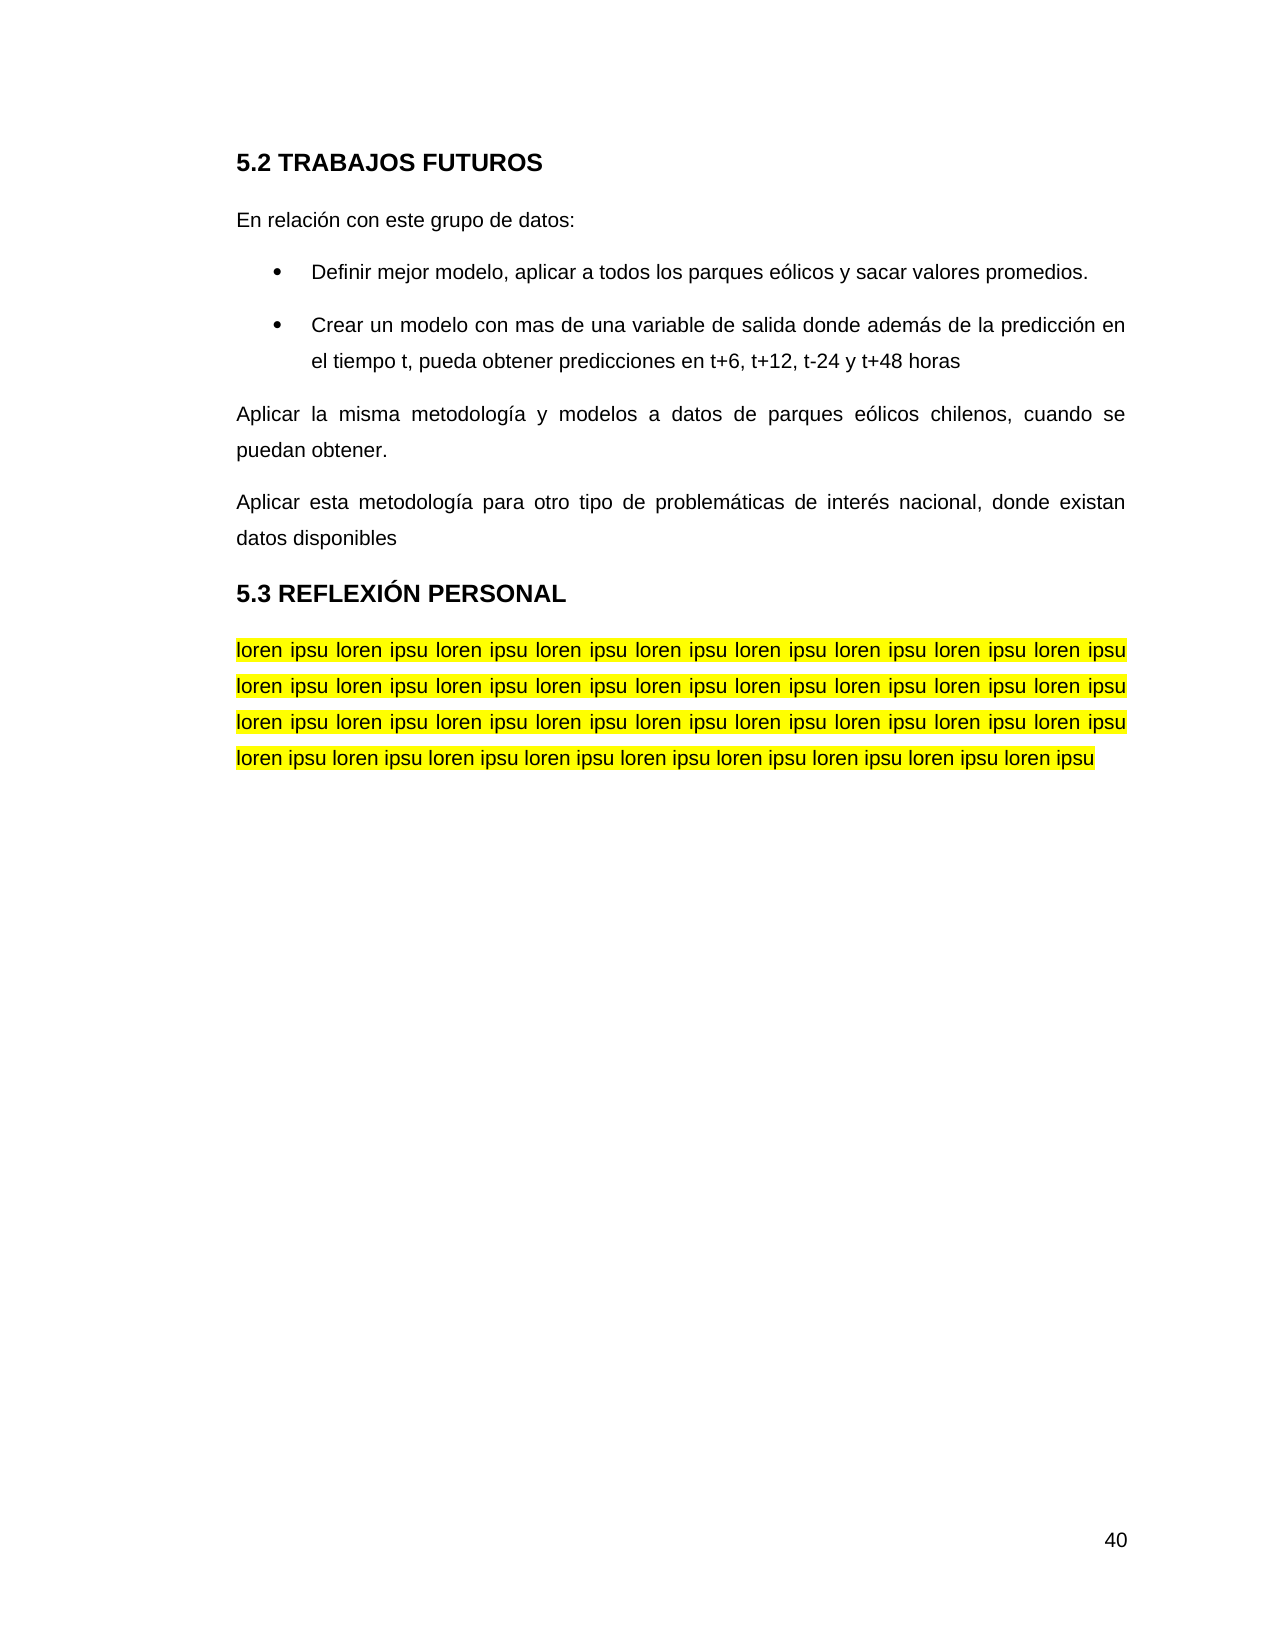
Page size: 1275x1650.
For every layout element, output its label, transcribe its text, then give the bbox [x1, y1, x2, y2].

subtitle 5.3 REFLEXIÓN PERSONAL [236, 578, 1127, 607]
text loren ipsu loren ipsu loren ipsu loren ipsu loren ipsu loren ipsu loren ipsu loren ipsu loren ipsu loren ipsu loren ipsu loren ipsu loren ipsu loren ipsu loren ipsu loren ipsu loren ipsu loren ipsu loren ipsu loren ipsu loren ipsu loren ipsu loren ipsu loren ipsu loren ipsu loren ipsu loren ipsu loren ipsu loren ipsu loren ipsu loren ipsu loren ipsu loren ipsu loren ipsu loren ipsu loren ipsu [236, 734, 1127, 770]
list Definir mejor modelo, aplicar a todos los parques eólicos y sacar valores promedios. [274, 260, 1127, 284]
text Aplicar esta metodología para otro tipo de problemáticas de interés nacional, donde existan datos disponibles [236, 490, 1127, 550]
subtitle 5.2 TRABAJOS FUTUROS [236, 148, 1127, 176]
list Crear un modelo con mas de una variable de salida donde además de la predicción en el tiempo t, pueda obtener predicciones en t+6, t+12, t-24 y t+48 horas [274, 313, 1127, 373]
text En relación con este grupo de datos: [236, 207, 1127, 231]
text Aplicar la misma metodología y modelos a datos de parques eólicos chilenos, cuando se puedan obtener. [236, 401, 1127, 461]
